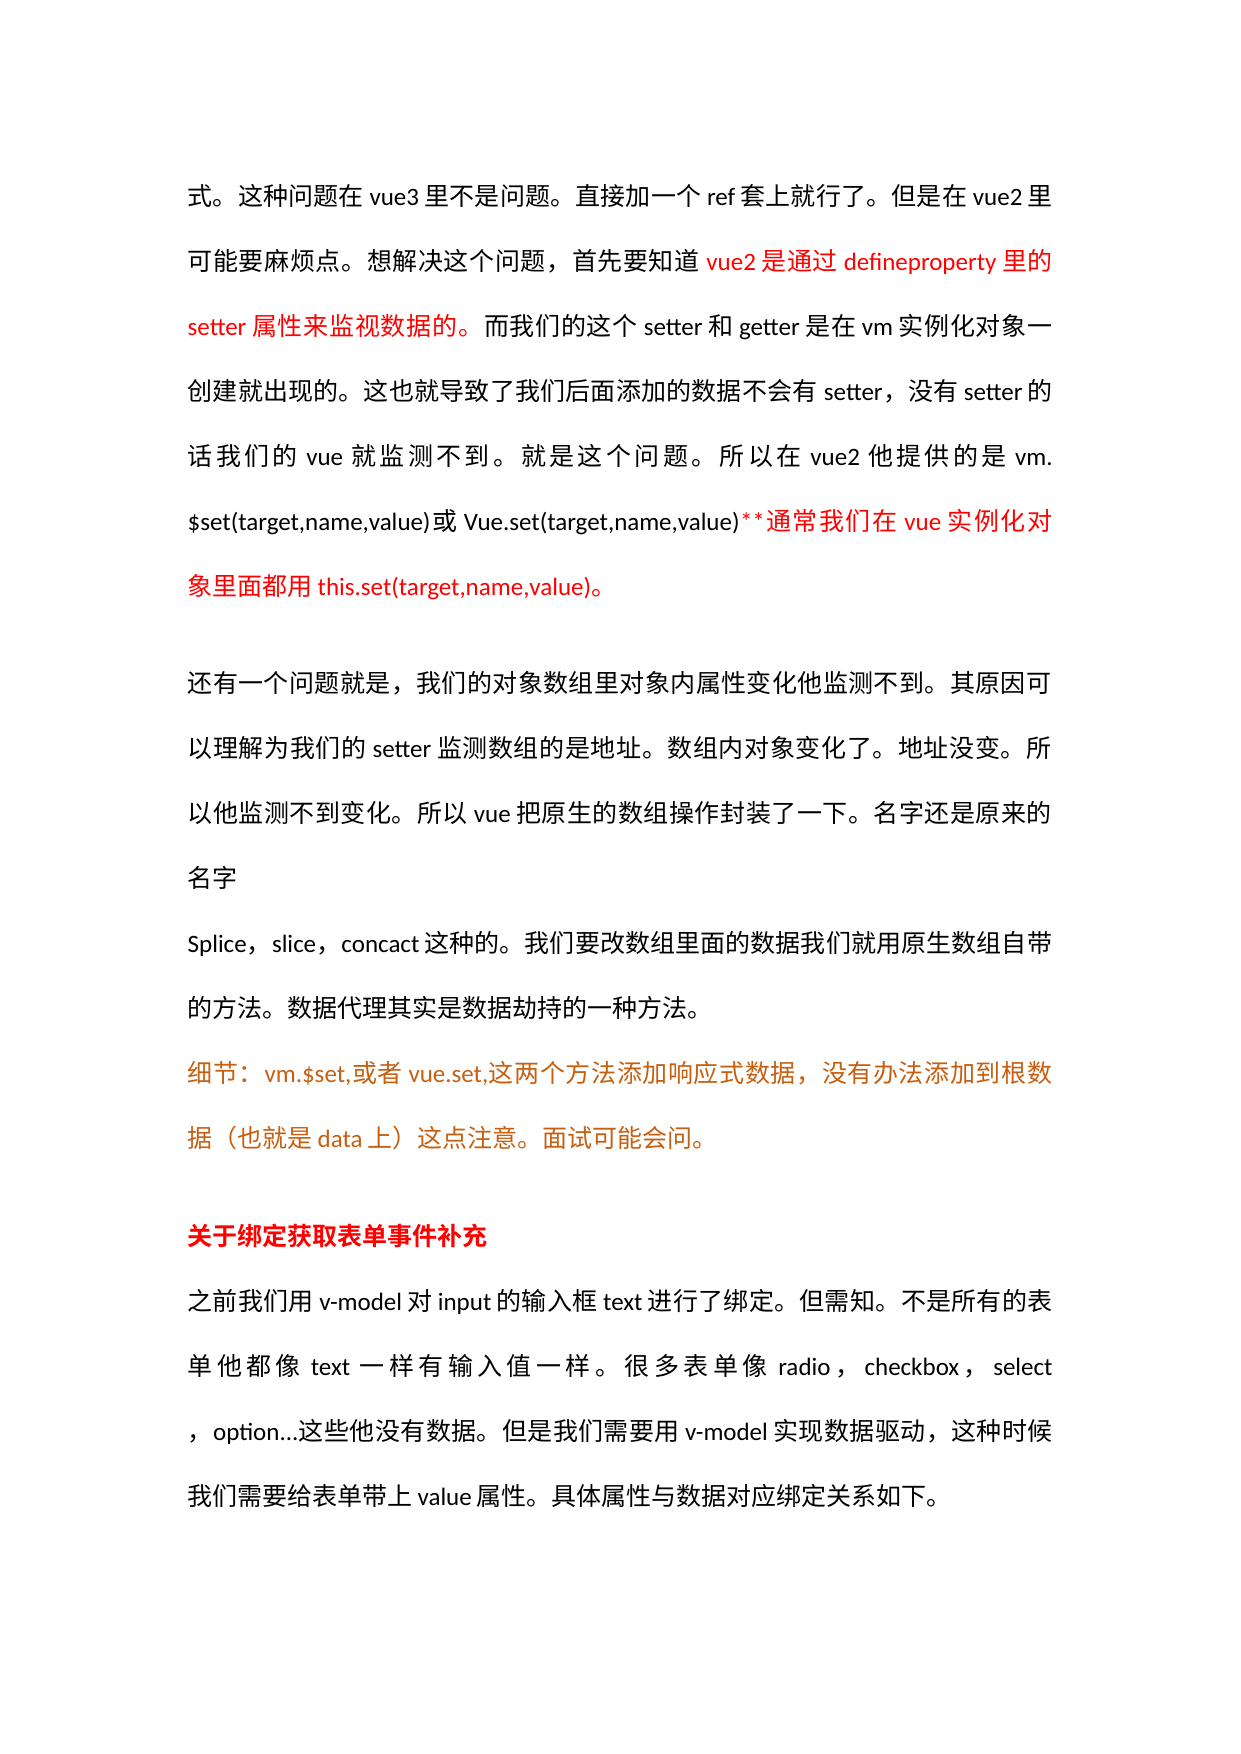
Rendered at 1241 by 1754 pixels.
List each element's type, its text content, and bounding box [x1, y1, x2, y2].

text Splice，slice，concact这种的。我们要改数组里面的数据我们就用原生数组自带的方法。数据代理其实是数据劫持的一种方法。 [187, 909, 1053, 1039]
text 还有一个问题就是，我们的对象数组里对象内属性变化他监测不到。其原因可以理解为我们的setter监测数组的是地址。数组内对象变化了。地址没变。所以他监测不到变化。所以vue把原生的数组操作封装了一下。名字还是原来的名字 [187, 649, 1053, 909]
text 细节：vm.$set,或者vue.set,这两个方法添加响应式数据，没有办法添加到根数据（也就是data上）这点注意。面试可能会问。 [187, 1039, 1053, 1169]
text 关于绑定获取表单事件补充 [187, 1202, 1053, 1267]
text 之前我们用v-model对input的输入框text进行了绑定。但需知。不是所有的表单他都像text一样有输入值一样。很多表单像radio，checkbox，select ，option...这些他没有数据。但是我们需要用v-model实现数据驱动，这种时候。我们需要给表单带上value属性。具体属性与数据对应绑定关系如下。 [187, 1267, 1053, 1527]
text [187, 162, 1053, 617]
